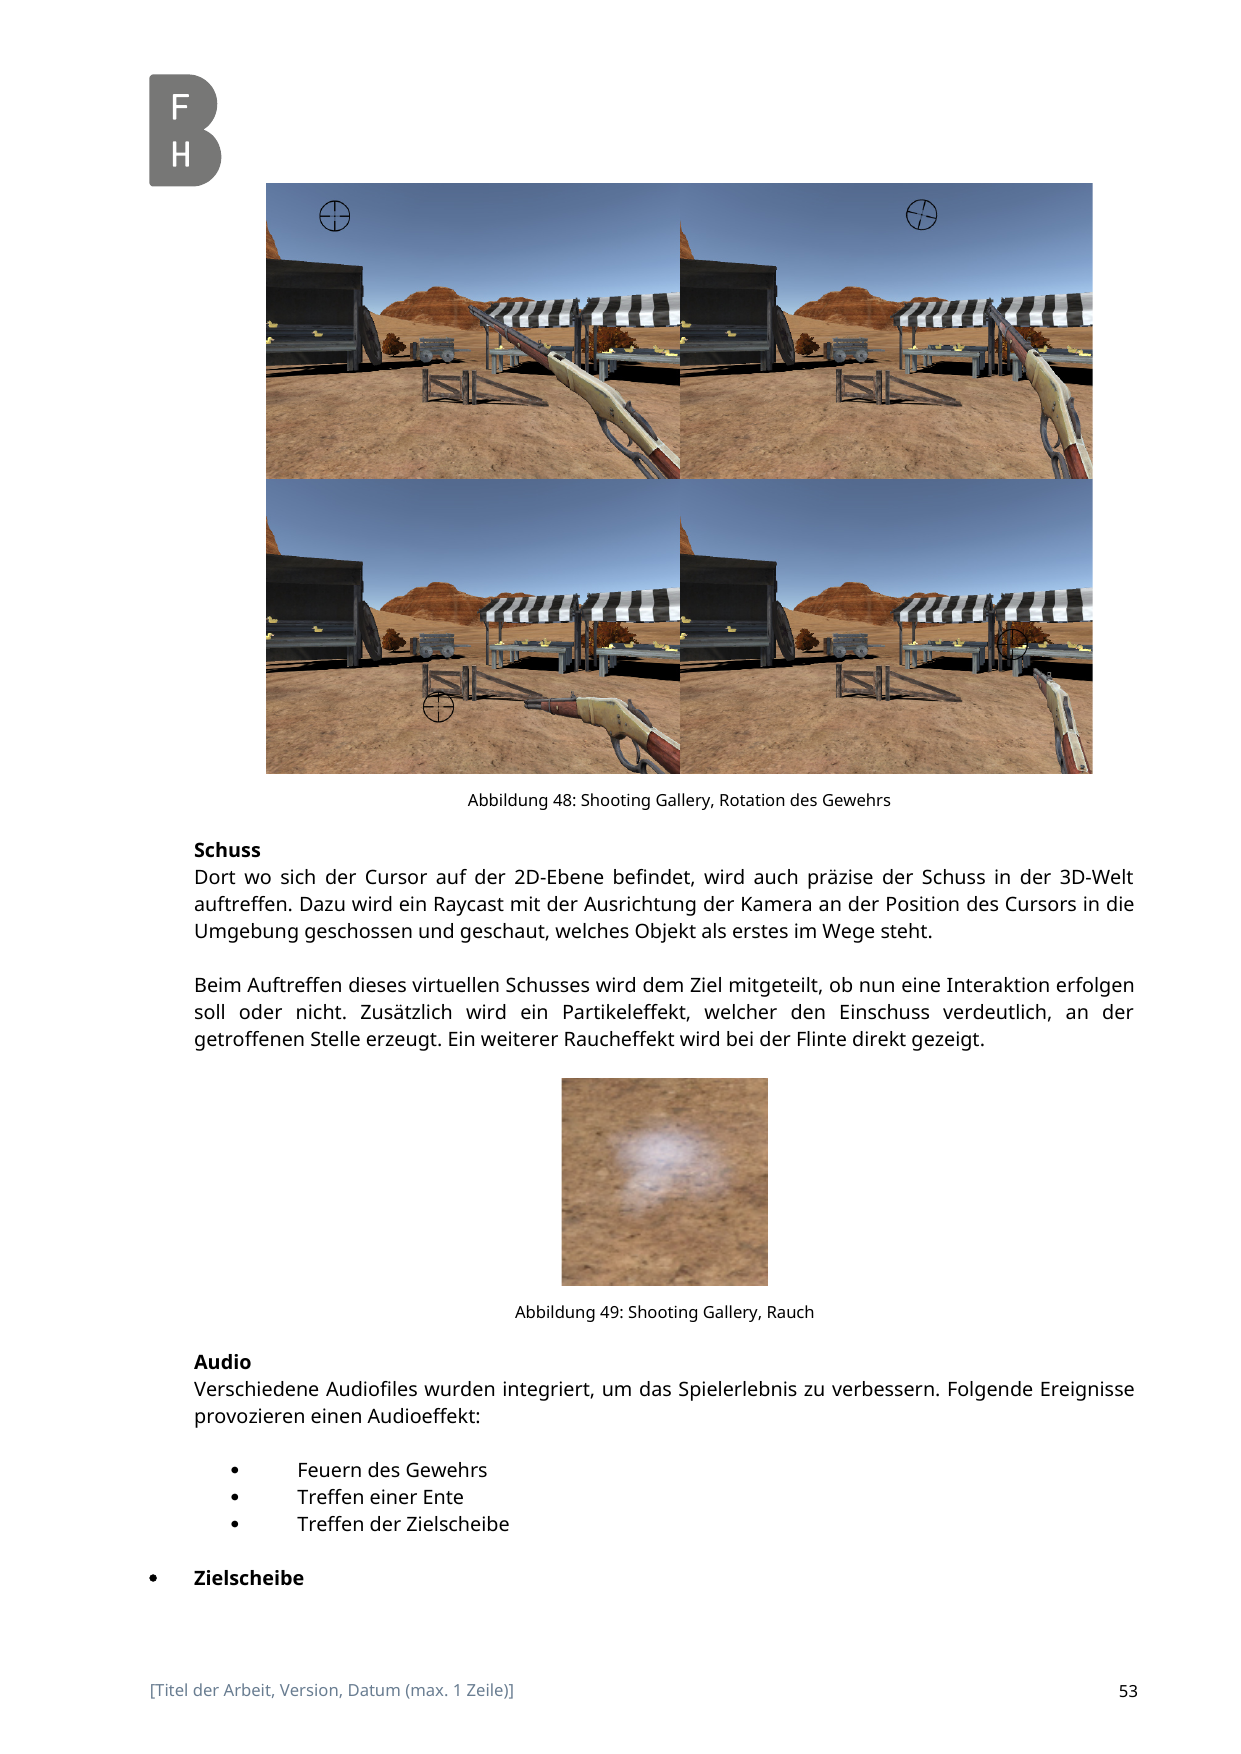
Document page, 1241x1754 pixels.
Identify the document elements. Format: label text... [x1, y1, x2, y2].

text Schuss [194, 836, 1136, 863]
list Zielscheibe [149, 1564, 1136, 1591]
text Verschiedene Audiofiles wurden integriert, um das Spielerlebnis zu verbessern. Folgende Ereignisse provozieren einen Audioeffekt: [194, 1375, 1136, 1429]
picture [266, 183, 1093, 774]
text Abbildung : Shooting Gallery, Rauch [194, 1298, 1136, 1323]
list Feuern des Gewehrs [224, 1456, 1136, 1483]
text Abbildung : Shooting Gallery, Rotation des Gewehrs [223, 786, 1136, 811]
list Treffen einer Ente [224, 1483, 1136, 1510]
text Audio [194, 1348, 1136, 1375]
text Dort wo sich der Cursor auf der 2D-Ebene befindet, wird auch präzise der Schuss in der 3D-Welt auftreffen. Dazu wird ein Raycast mit der Ausrichtung der Kamera an der Position des Cursors in die Umgebung geschossen und geschaut, welches Objekt als erstes im Wege steht. [194, 863, 1136, 944]
text Beim Auftreffen dieses virtuellen Schusses wird dem Ziel mitgeteilt, ob nun eine Interaktion erfolgen soll oder nicht. Zusätzlich wird ein Partikeleffekt, welcher den Einschuss verdeutlich, an der getroffenen Stelle erzeugt. Ein weiterer Raucheffekt wird bei der Flinte direkt gezeigt. [194, 971, 1136, 1052]
picture [561, 1078, 768, 1286]
list Treffen der Zielscheibe [224, 1510, 1136, 1537]
